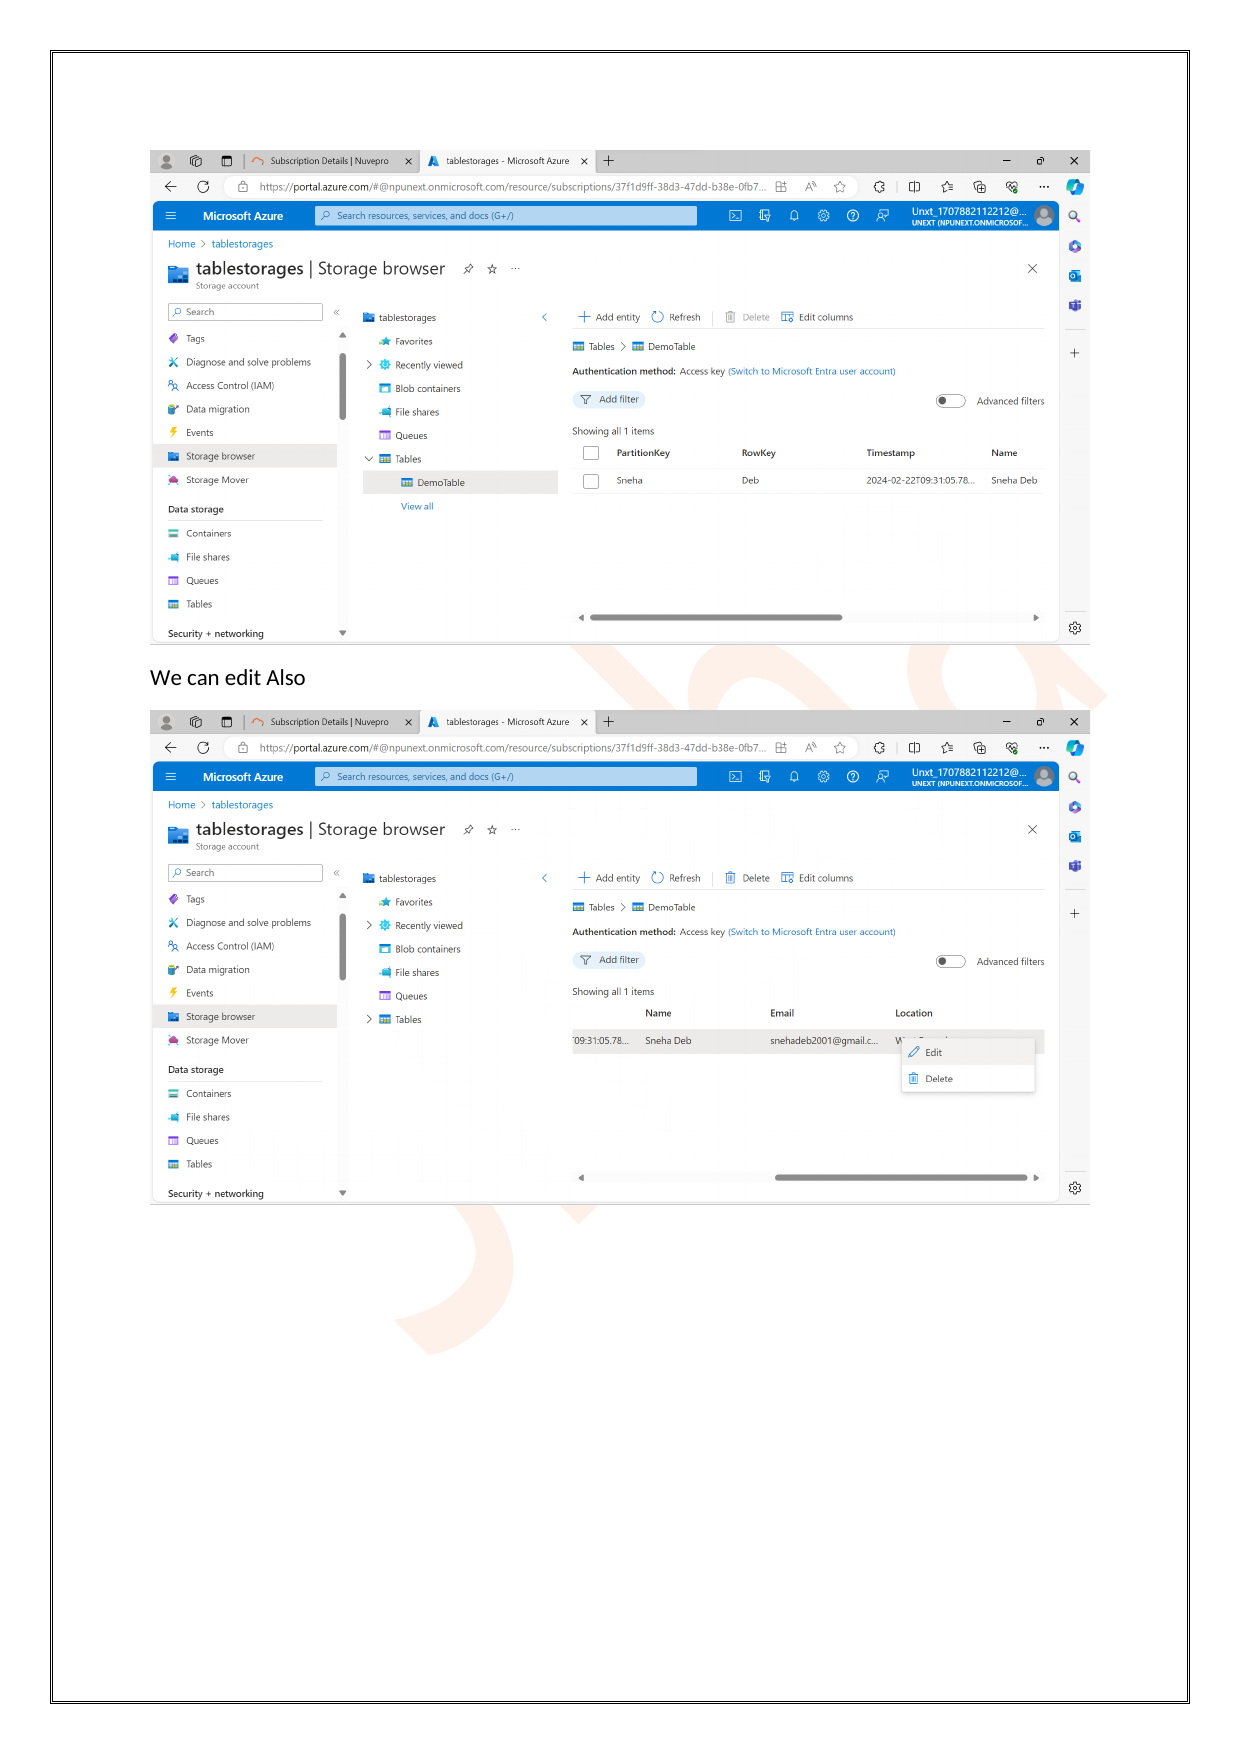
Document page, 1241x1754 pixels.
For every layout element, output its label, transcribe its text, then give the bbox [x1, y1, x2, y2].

picture [150, 150, 1091, 645]
text We can edit Also [150, 663, 1090, 691]
picture [150, 710, 1091, 1205]
